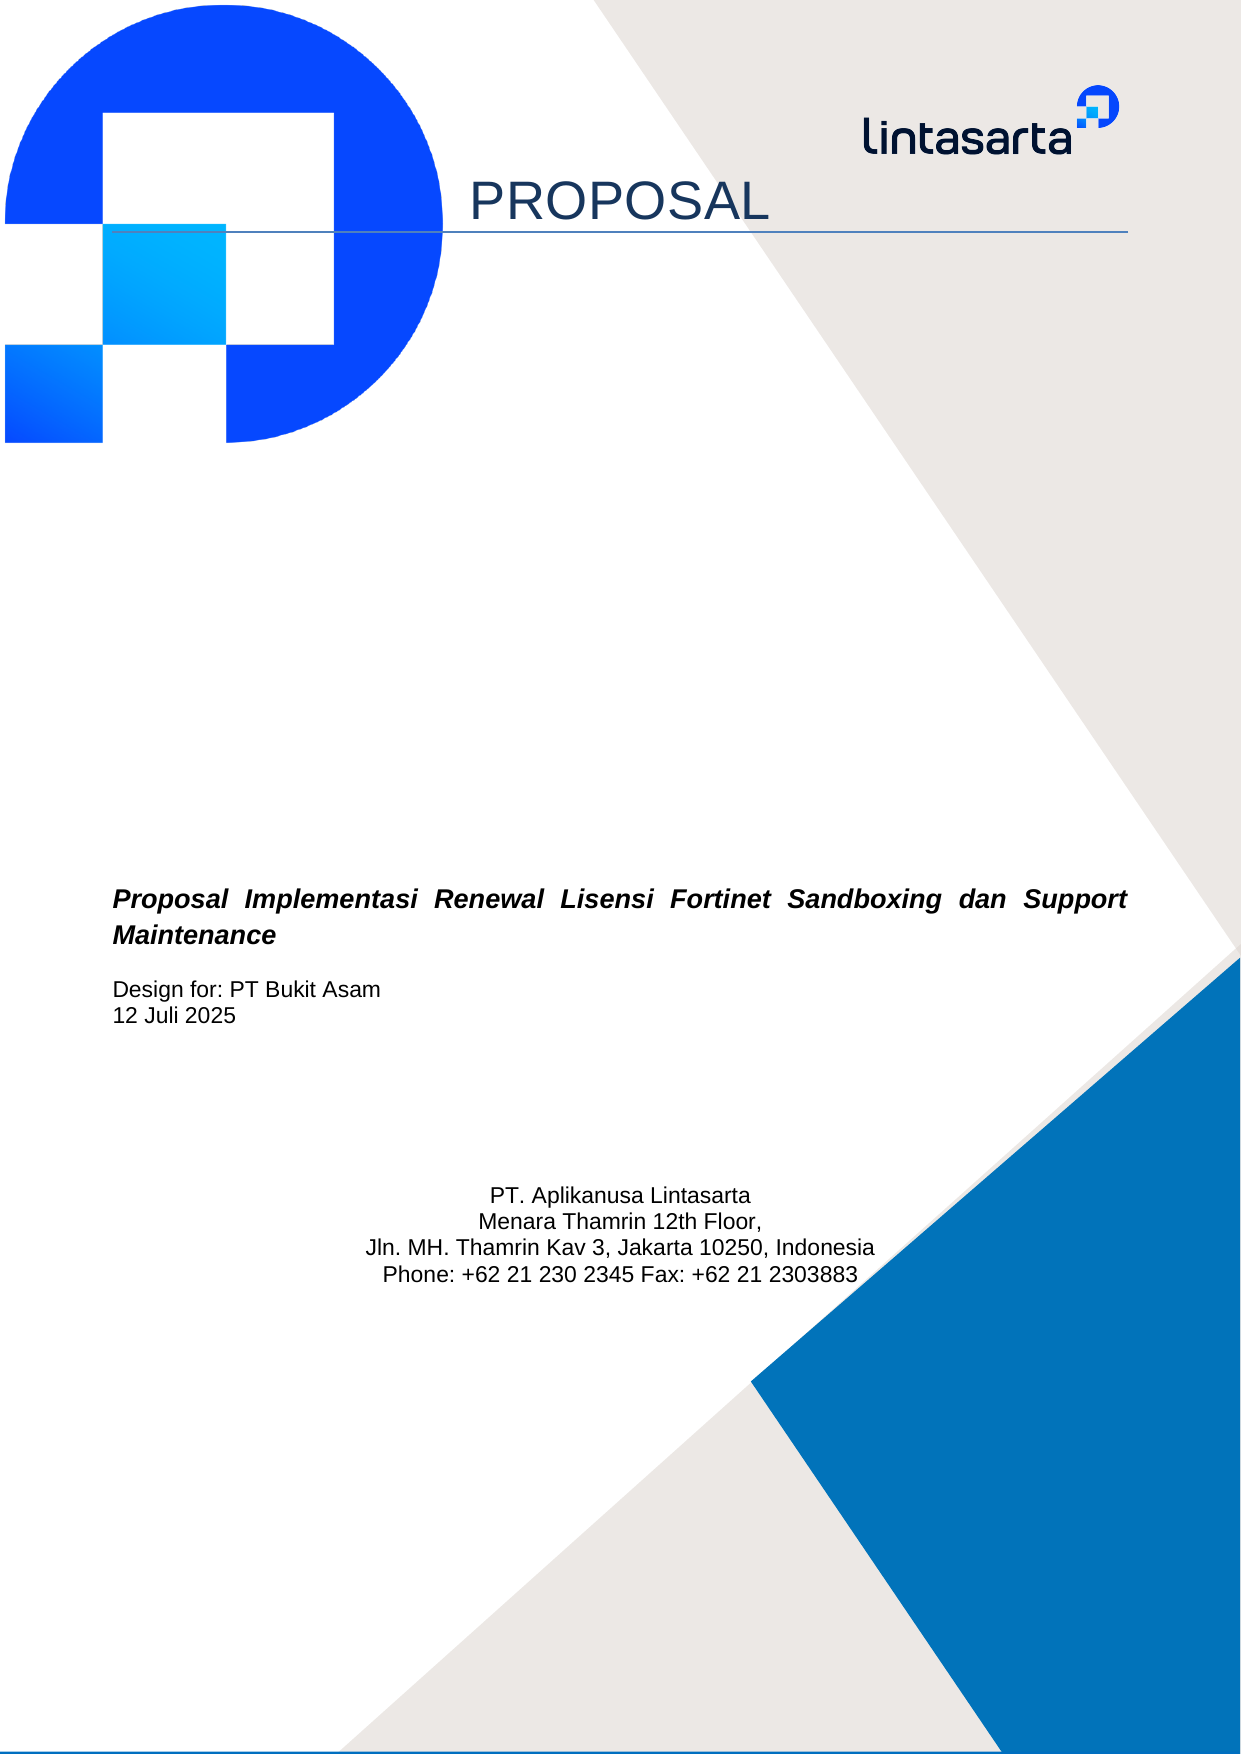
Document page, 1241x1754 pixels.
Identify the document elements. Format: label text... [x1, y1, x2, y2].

picture [0, 0, 449, 453]
text Proposal Implementasi Renewal Lisensi Fortinet Sandboxing dan Support Maintenance [112, 883, 1128, 950]
title PROPOSAL [112, 169, 1128, 231]
text 12 Juli 2025 [112, 1002, 1128, 1028]
text Menara Thamrin 12th Floor, [112, 1208, 1128, 1234]
text Design for: PT Bukit Asam [112, 976, 1128, 1002]
picture [856, 75, 1129, 169]
text Phone: +62 21 230 2345 Fax: +62 21 2303883 [112, 1261, 1128, 1287]
text Jln. MH. Thamrin Kav 3, Jakarta 10250, Indonesia [112, 1234, 1128, 1261]
text PT. Aplikanusa Lintasarta [112, 1182, 1128, 1208]
